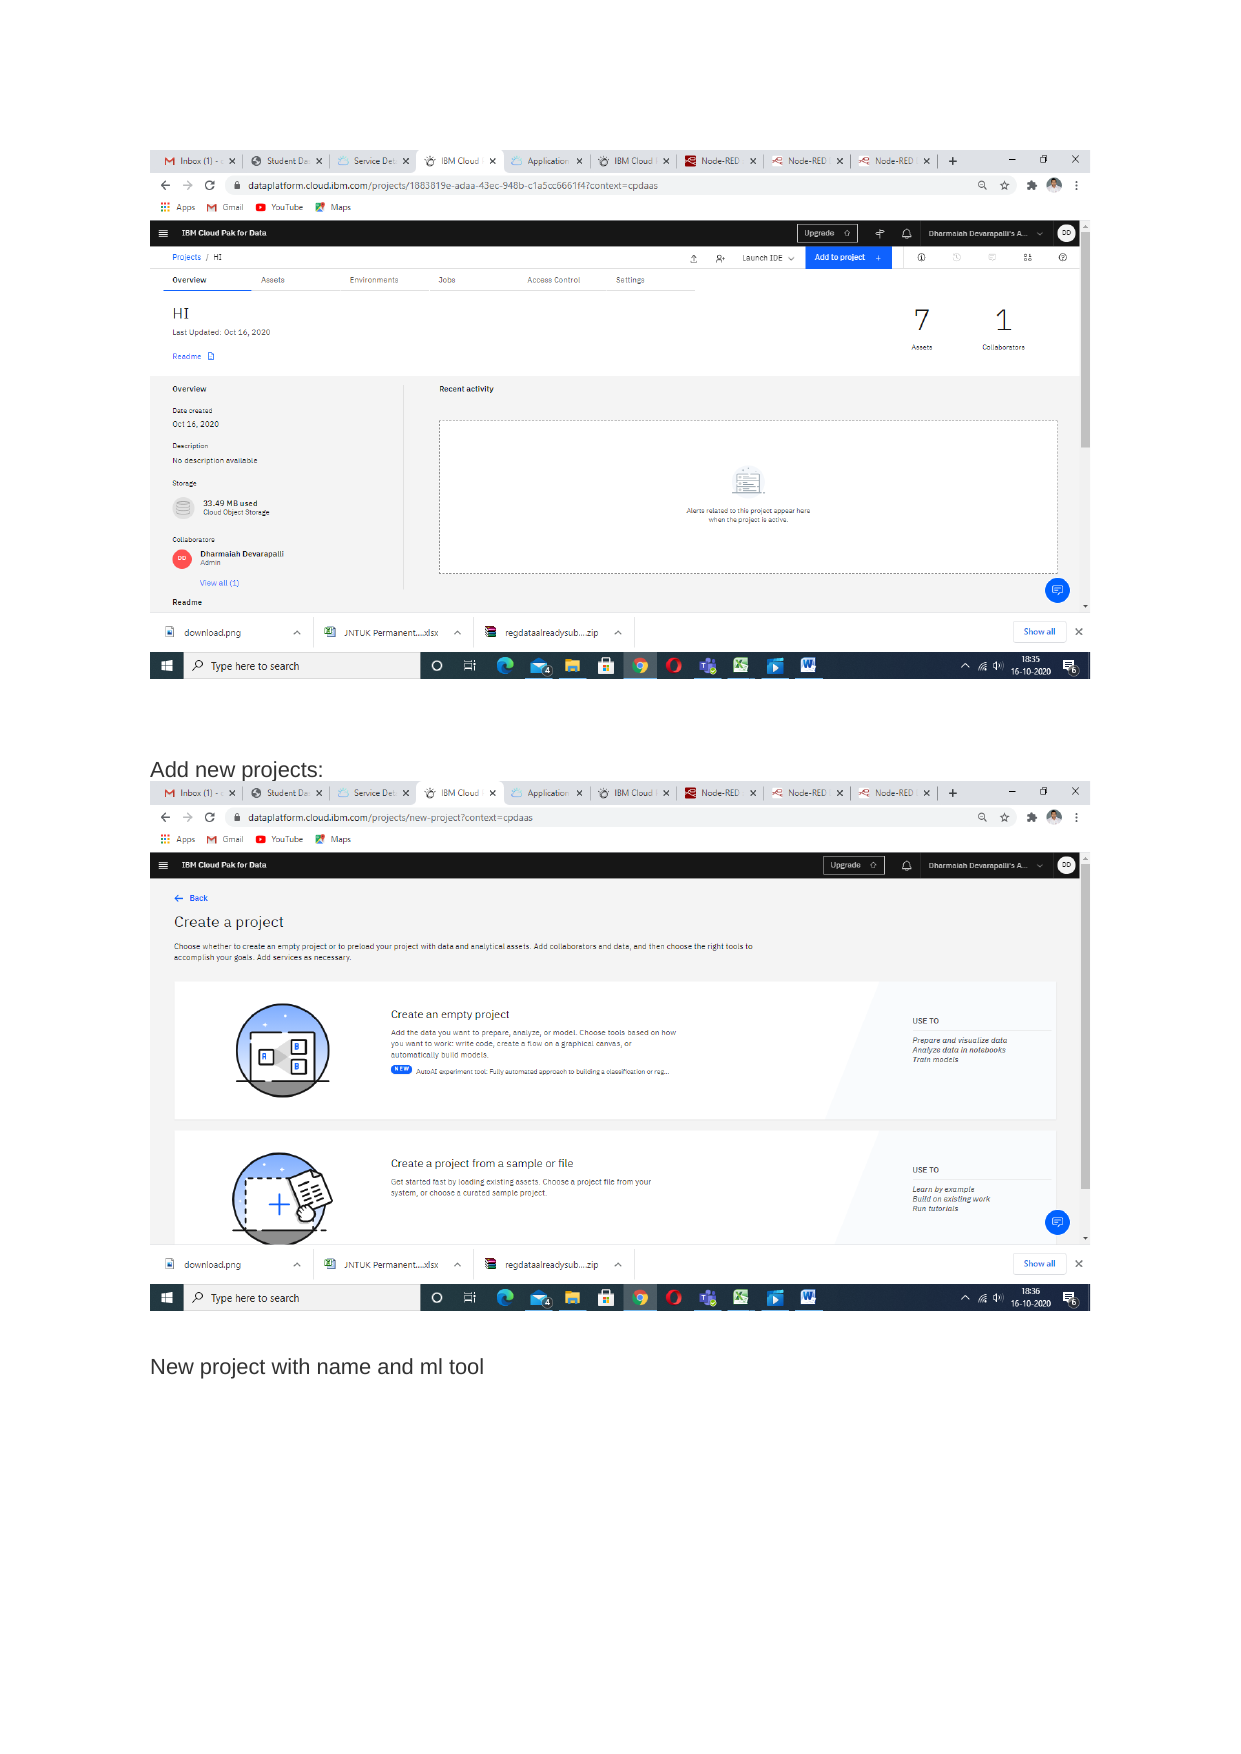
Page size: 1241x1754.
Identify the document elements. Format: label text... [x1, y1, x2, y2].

text Add new projects: [150, 747, 1090, 781]
text New project with name and ml tool [150, 1344, 1090, 1379]
picture [150, 781, 1091, 1311]
picture [150, 150, 1091, 679]
